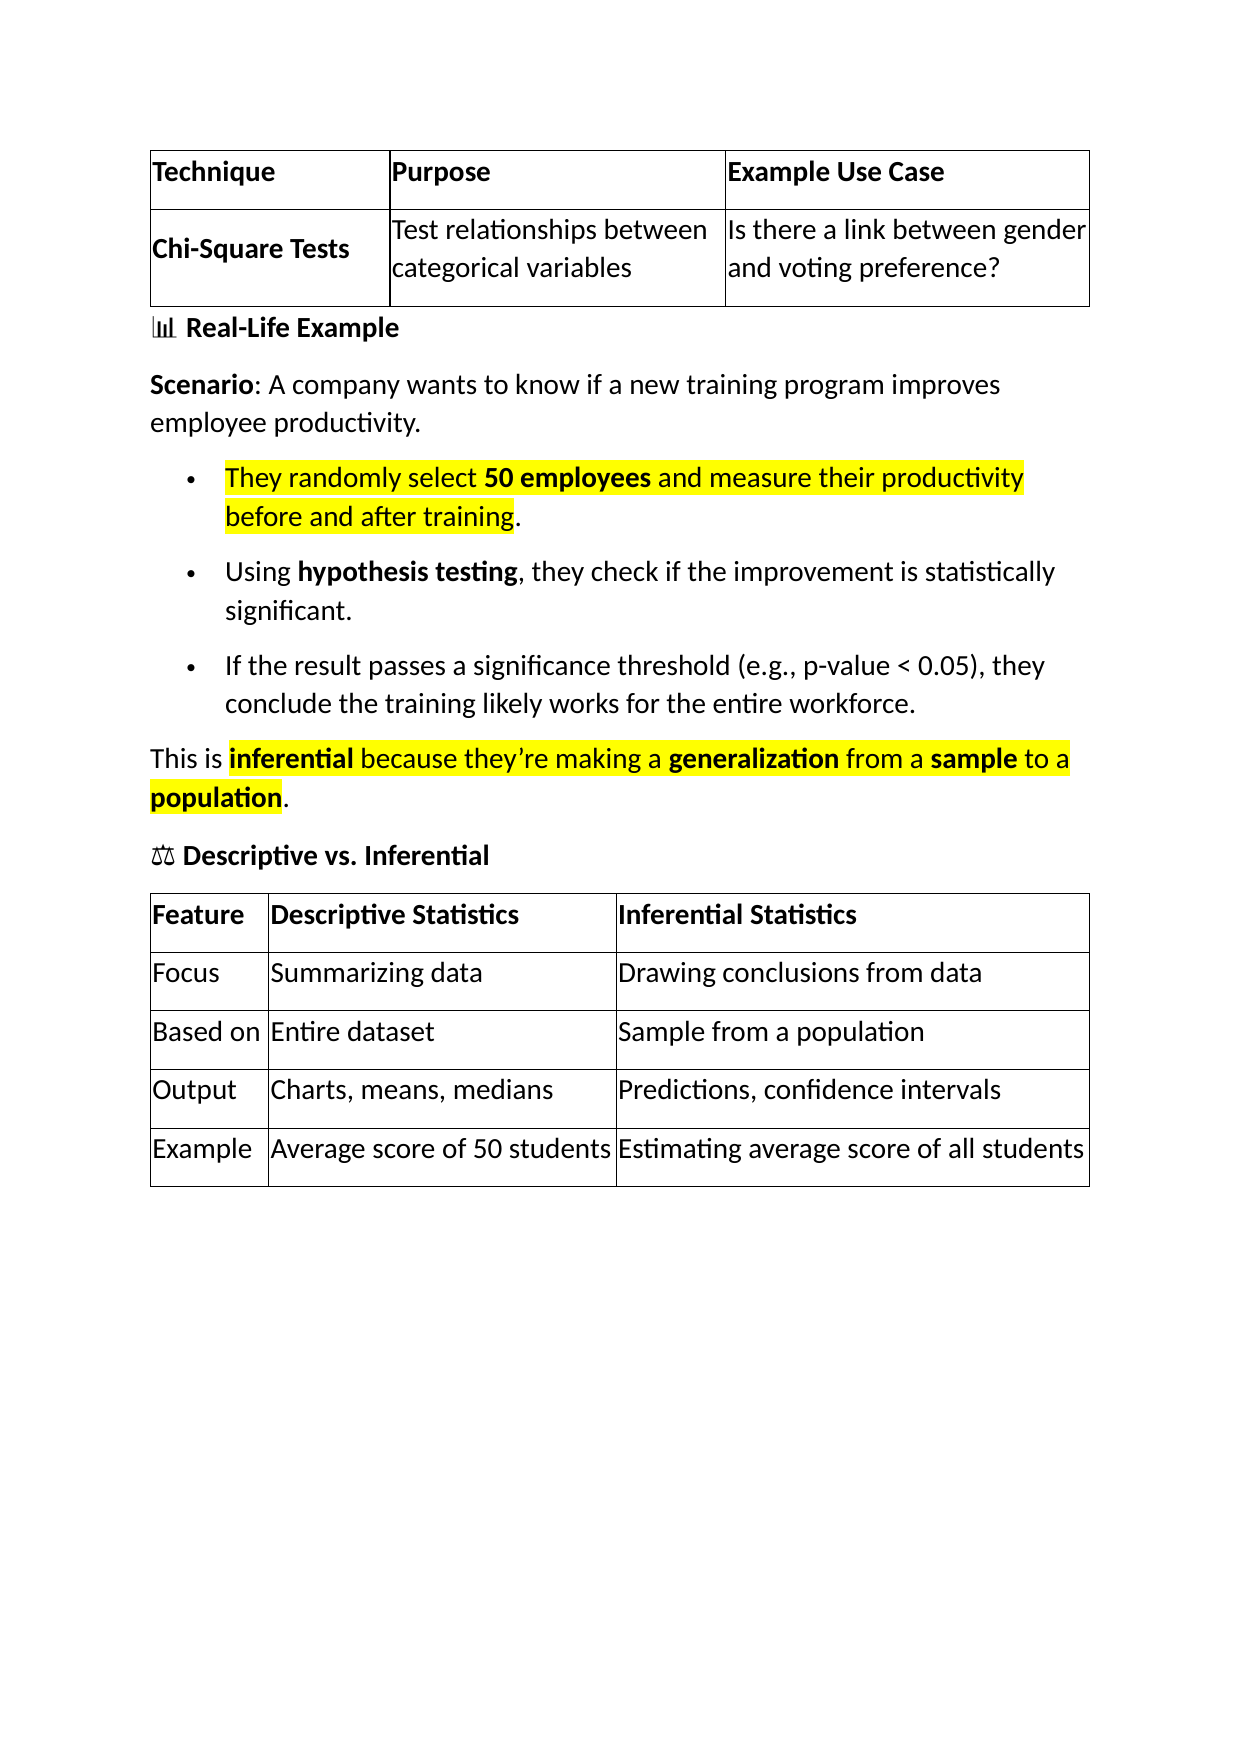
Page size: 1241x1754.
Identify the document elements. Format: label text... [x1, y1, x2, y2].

text This is inferential because they’re making a generalization from a sample to a population. [150, 740, 1090, 814]
text ⚖️ Descriptive vs. Inferential [150, 834, 1090, 873]
text Scenario: A company wants to know if a new training program improves employee productivity. [150, 366, 1090, 440]
table_header Purpose [391, 151, 725, 208]
table_cell Sample from a population [617, 1011, 1089, 1069]
table_cell Example [151, 1129, 268, 1186]
table_cell Predictions, confidence intervals [617, 1070, 1089, 1127]
table_cell Estimating average score of all students [617, 1129, 1089, 1186]
list They randomly select 50 employees and measure their productivity before and after training. [187, 459, 1090, 534]
table_cell Drawing conclusions from data [617, 953, 1089, 1010]
table_cell Based on [151, 1011, 268, 1069]
table_cell Focus [151, 953, 268, 1010]
table_cell Charts, means, medians [269, 1070, 616, 1127]
list Using hypothesis testing, they check if the improvement is statistically significant. [187, 553, 1090, 627]
text 📊 Real-Life Example [150, 307, 1090, 346]
table_cell Is there a link between gender and voting preference? [726, 210, 1089, 306]
table_header Feature [151, 894, 268, 952]
table_header Technique [151, 151, 389, 208]
list If the result passes a significance threshold (e.g., p-value < 0.05), they conclude the training likely works for the entire workforce. [187, 647, 1090, 721]
table_header Descriptive Statistics [269, 894, 616, 952]
table_header Inferential Statistics [617, 894, 1089, 952]
table_header Example Use Case [726, 151, 1089, 208]
table_cell Average score of 50 students [269, 1129, 616, 1186]
table_cell Summarizing data [269, 953, 616, 1010]
table_cell Test relationships between categorical variables [391, 210, 725, 306]
table_cell Output [151, 1070, 268, 1127]
table_cell Chi-Square Tests [151, 210, 389, 306]
table_cell Entire dataset [269, 1011, 616, 1069]
